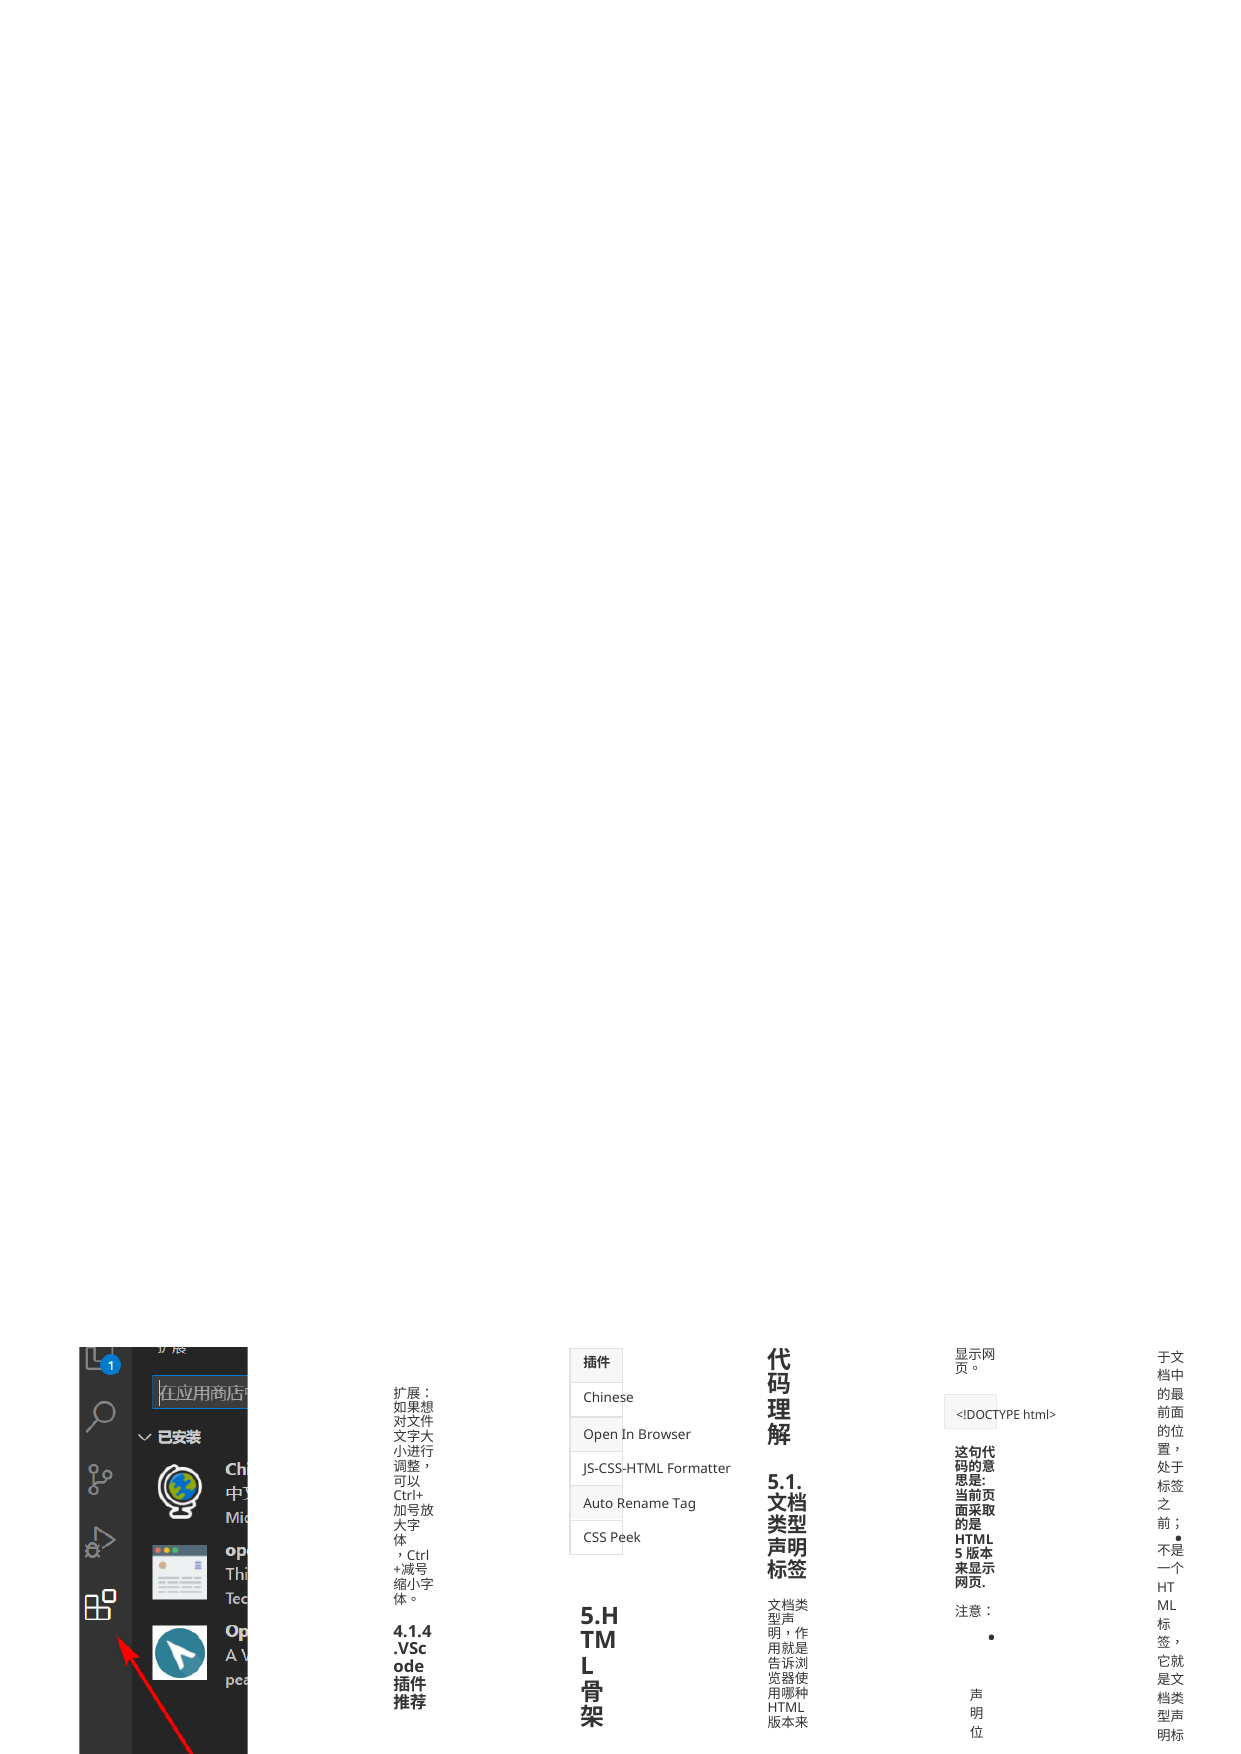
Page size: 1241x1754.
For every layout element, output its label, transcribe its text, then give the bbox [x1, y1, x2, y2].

table_header <!DOCTYPE html> [945, 1395, 996, 1428]
text 5.1.文档类型声明标签 [767, 1471, 809, 1583]
text 不是一个 HTML 标签，它就是文档类型声明标签。 [1157, 1535, 1184, 1744]
picture [1175, 1534, 1182, 1541]
text 声明位于文档中的最前面的位置，处于标签之前； [969, 1633, 996, 1741]
picture [988, 1633, 995, 1640]
text 声明位于文档中的最前面的位置，处于标签之前； [1157, 1348, 1184, 1532]
table_cell JS-CSS-HTML Formatter [571, 1452, 622, 1485]
text 4.1.4.VScode插件推荐 [393, 1623, 435, 1714]
text 文档类型声明，作用就是告诉浏览器使用哪种HTML版本来显示网页。 [767, 1598, 809, 1732]
table_cell Auto Rename Tag [571, 1486, 622, 1519]
picture [79, 1347, 248, 1754]
text 这句代码的意思是: 当前页面采取的是 HTML5 版本来显示网页. [954, 1446, 996, 1592]
table_cell CSS Peek [571, 1521, 622, 1554]
table_header 插件 [571, 1349, 622, 1382]
text 扩展：如果想对文件文字大小进行调整，可以Ctrl+加号放大字体，Ctrl+减号缩小字体。 [393, 1387, 435, 1608]
text 注意： [954, 1605, 996, 1619]
text 5.HTML骨架代码理解 [580, 1604, 622, 1733]
text 5.HTML骨架代码理解 [767, 1348, 809, 1451]
table_cell Open In Browser [571, 1418, 622, 1451]
